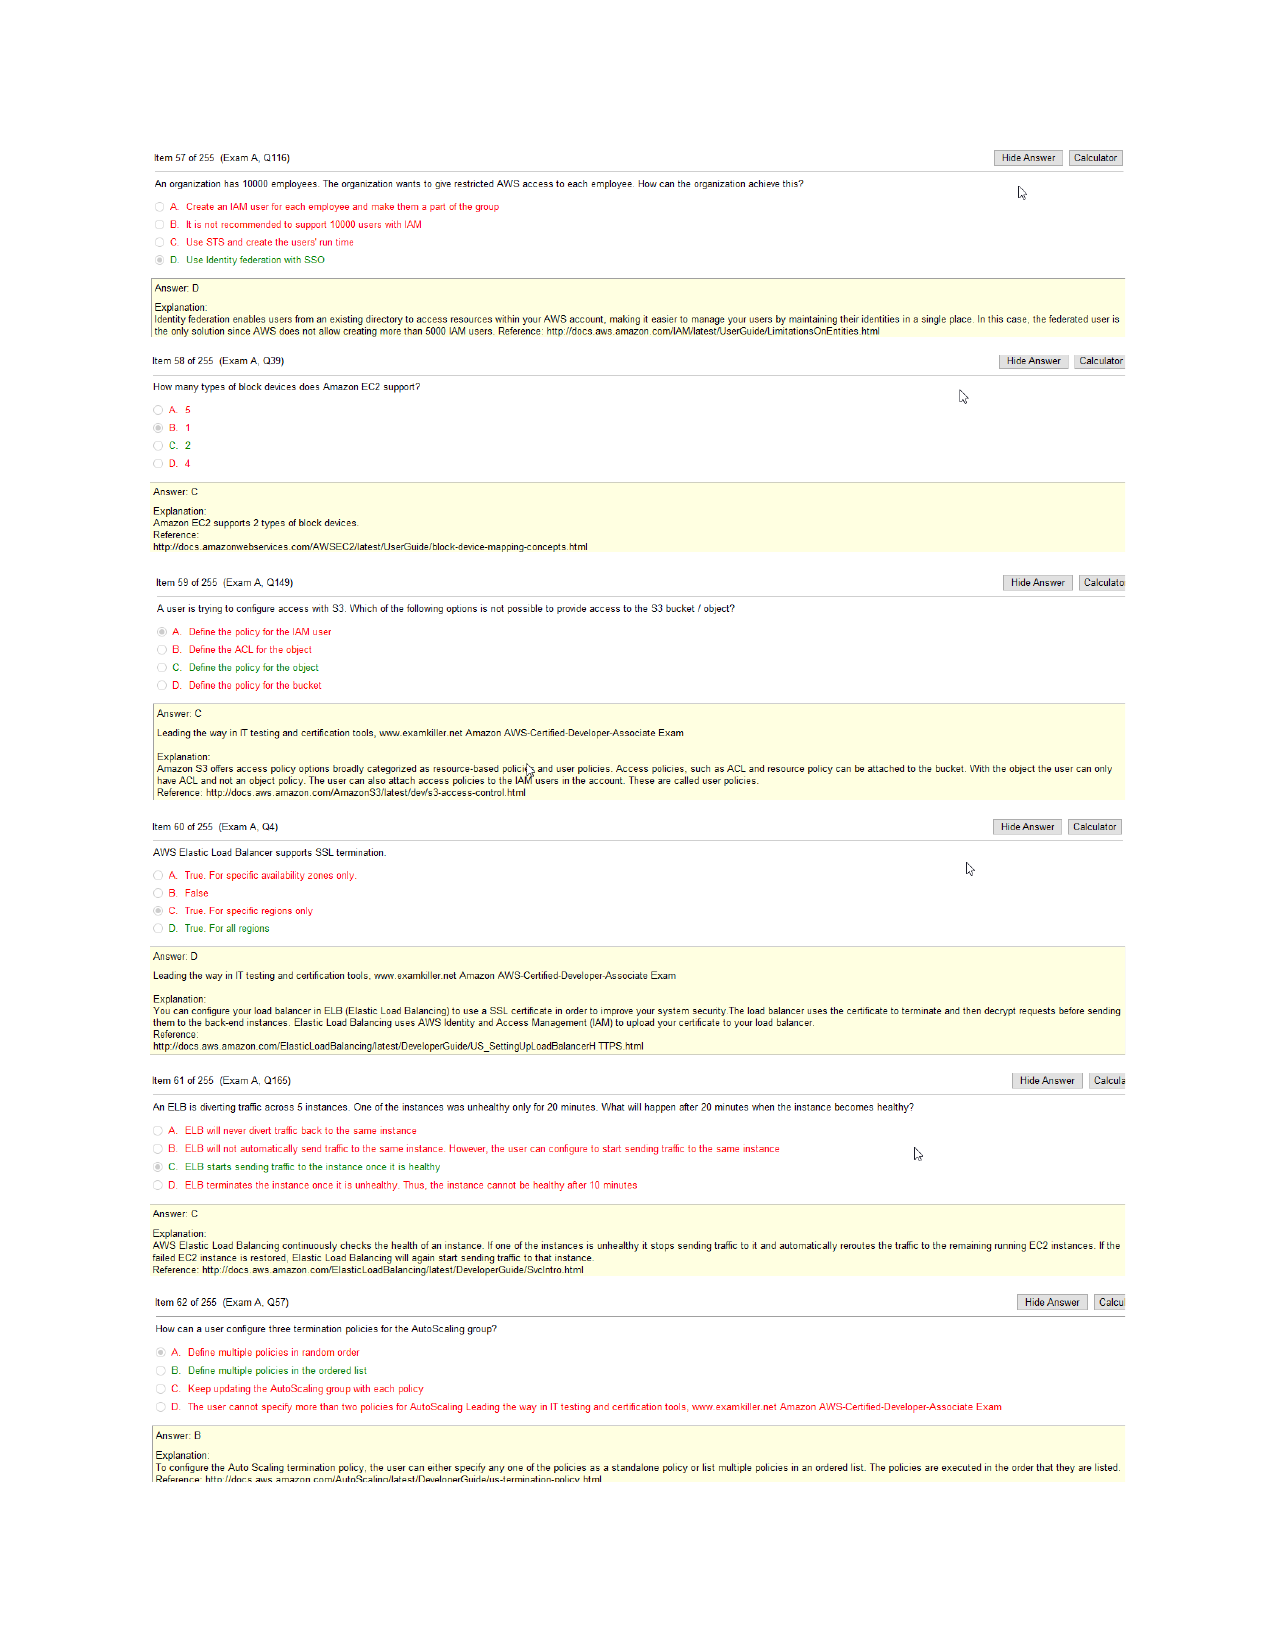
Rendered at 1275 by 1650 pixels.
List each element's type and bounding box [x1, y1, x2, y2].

picture [150, 355, 1125, 552]
picture [150, 1294, 1125, 1482]
picture [150, 818, 1125, 1055]
picture [150, 150, 1125, 337]
picture [150, 570, 1125, 800]
picture [150, 1073, 1125, 1276]
